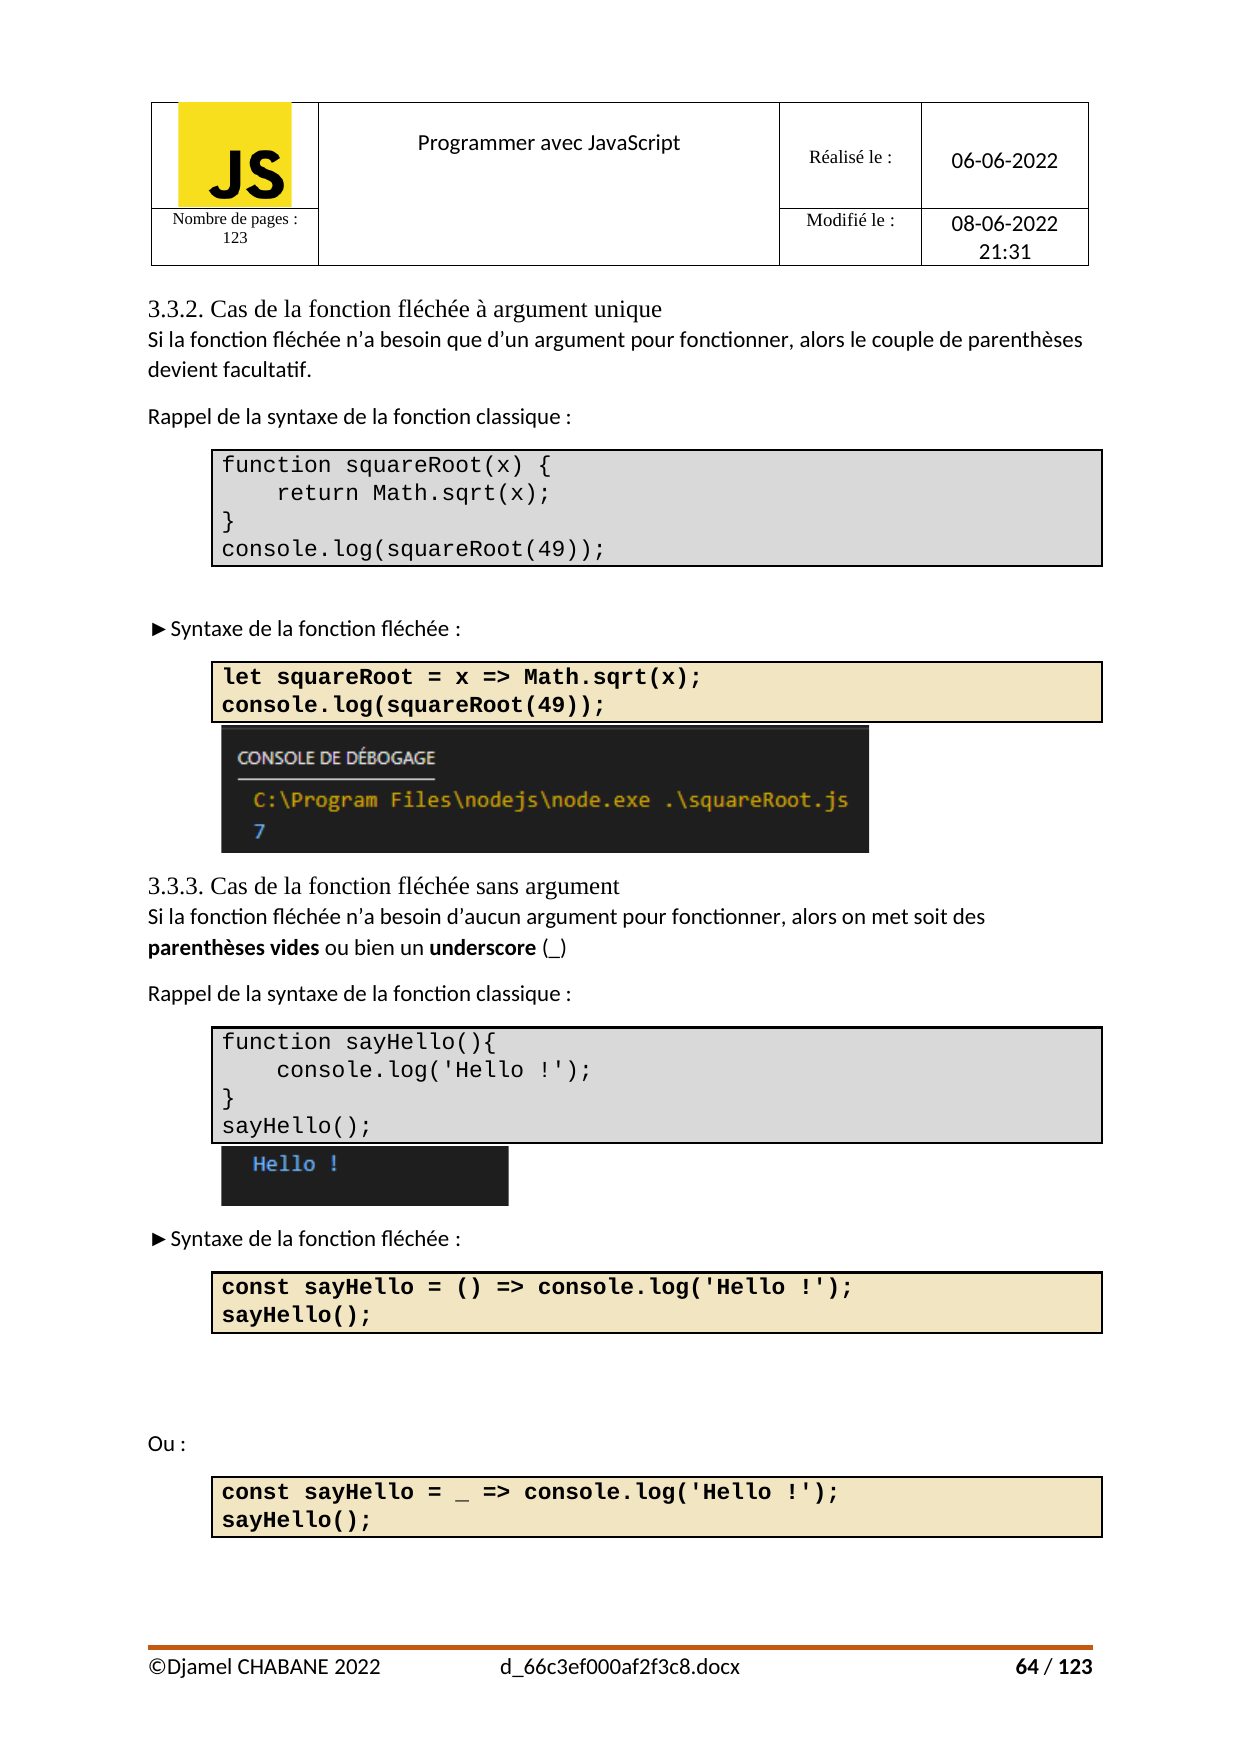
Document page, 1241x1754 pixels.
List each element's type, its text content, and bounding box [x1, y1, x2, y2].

text sayHello(); [213, 1504, 1101, 1536]
subtitle Cas de la fonction fléchée à argument unique [148, 294, 1093, 323]
text const sayHello = _ => console.log('Hello !'); [213, 1478, 1101, 1504]
text } [213, 505, 1101, 533]
text Si la fonction fléchée n’a besoin que d’un argument pour fonctionner, alors le couple de parenthèses devient facultatif. [148, 325, 1093, 383]
text } [213, 1082, 1101, 1110]
text Rappel de la syntaxe de la fonction classique : [148, 402, 1093, 430]
text console.log(squareRoot(49)); [213, 533, 1101, 565]
text function squareRoot(x) { [213, 451, 1101, 477]
text const sayHello = () => console.log('Hello !'); [213, 1274, 1101, 1299]
picture [221, 725, 870, 853]
picture [178, 102, 292, 207]
text ►Syntaxe de la fonction fléchée : [148, 1224, 1093, 1253]
text console.log('Hello !'); [213, 1054, 1101, 1082]
picture [221, 1146, 509, 1206]
text return Math.sqrt(x); [213, 477, 1101, 505]
text ►Syntaxe de la fonction fléchée : [148, 614, 1093, 642]
text let squareRoot = x => Math.sqrt(x); [213, 663, 1101, 689]
text Si la fonction fléchée n’a besoin d’aucun argument pour fonctionner, alors on met soit des parenthèses vides ou bien un underscore (_) [148, 902, 1093, 961]
text sayHello(); [213, 1299, 1101, 1332]
text console.log(squareRoot(49)); [213, 689, 1101, 721]
text sayHello(); [213, 1110, 1101, 1142]
text Ou : [148, 1429, 1093, 1457]
subtitle Cas de la fonction fléchée sans argument [148, 871, 1093, 900]
text function sayHello(){ [213, 1029, 1101, 1054]
text Rappel de la syntaxe de la fonction classique : [148, 979, 1093, 1008]
